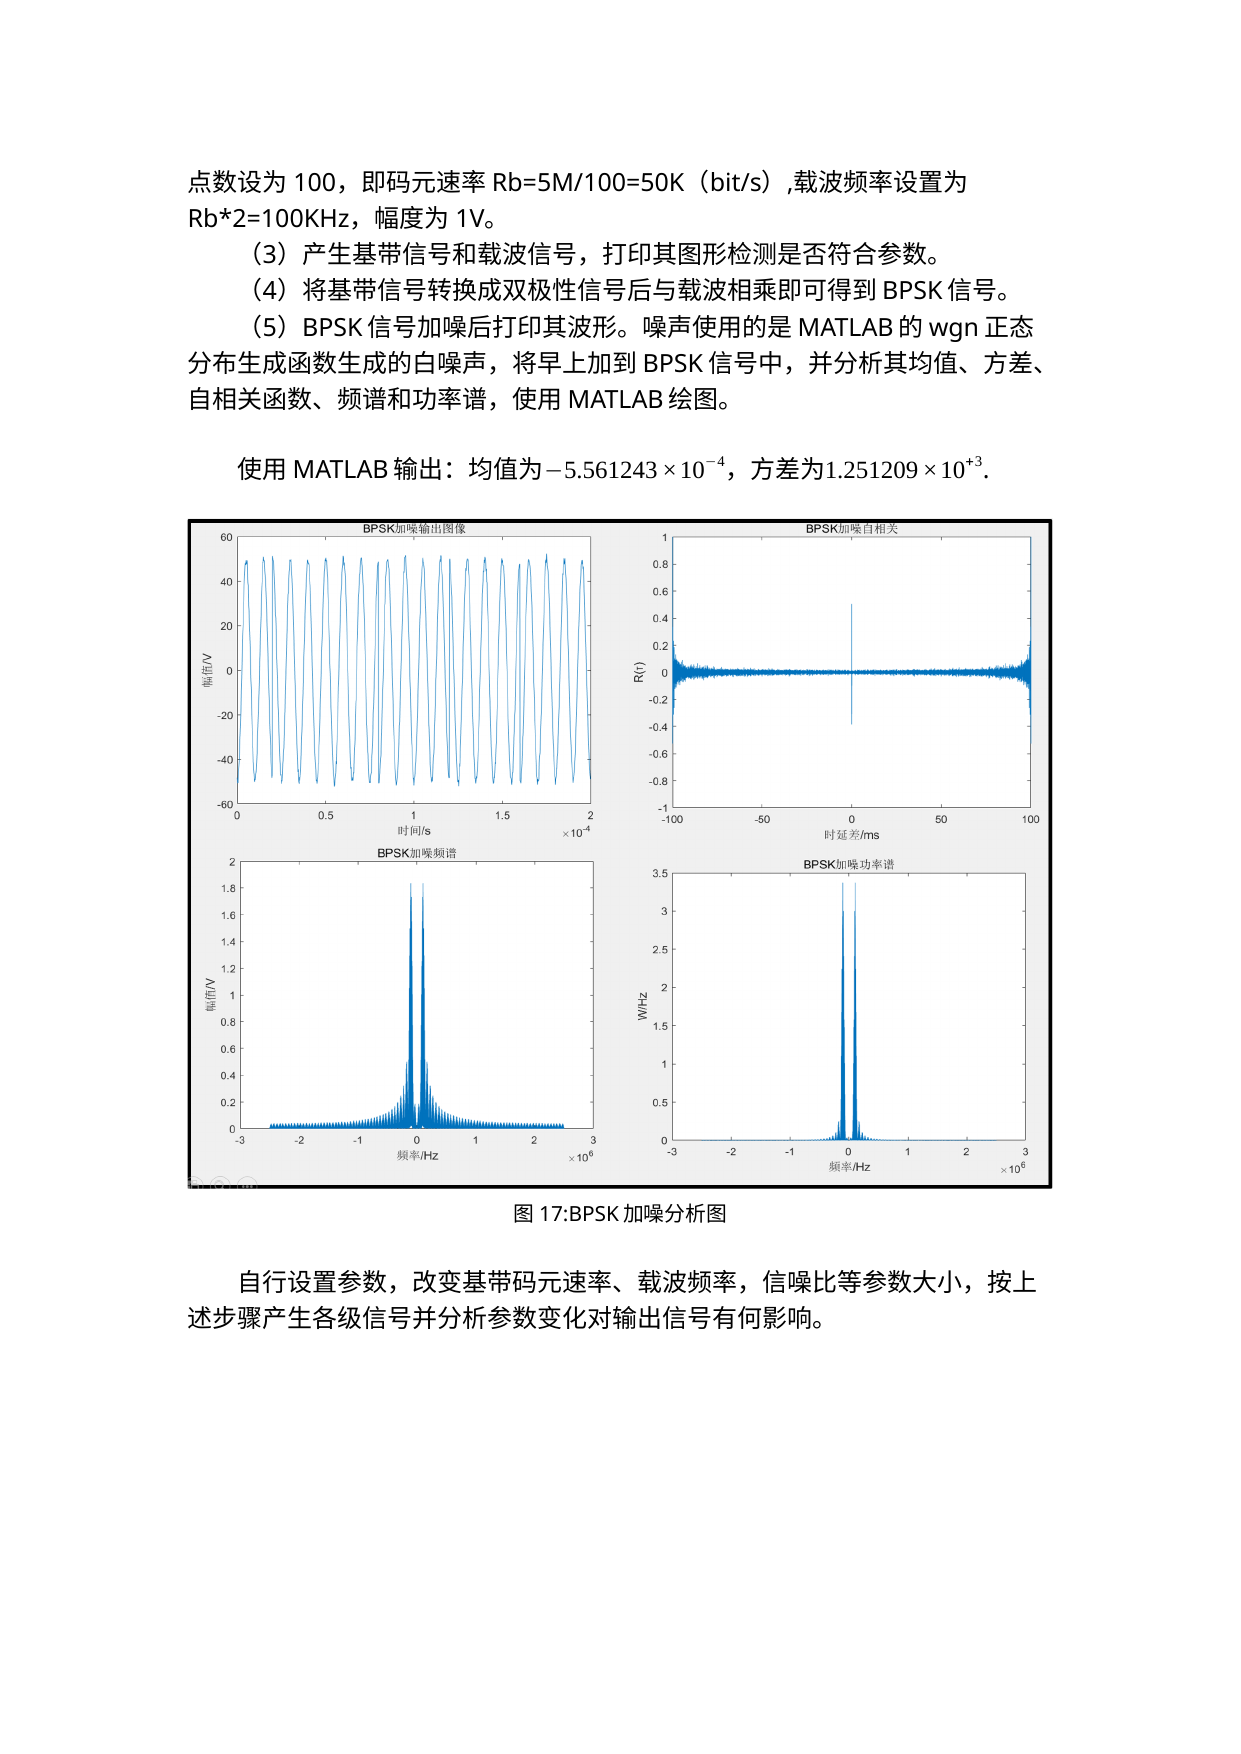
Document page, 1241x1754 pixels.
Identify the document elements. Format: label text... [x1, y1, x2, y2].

text （5）BPSK信号加噪后打印其波形。噪声使用的是MATLAB的wgn正态分布生成函数生成的白噪声，将早上加到BPSK信号中，并分析其均值、方差、自相关函数、频谱和功率谱，使用MATLAB绘图。 [187, 307, 1053, 416]
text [187, 162, 1053, 234]
text 自行设置参数，改变基带码元速率、载波频率，信噪比等参数大小，按上述步骤产生各级信号并分析参数变化对输出信号有何影响。 [187, 1262, 1053, 1334]
text 使用MATLAB输出：均值为，方差为. [187, 450, 1053, 486]
text （3）产生基带信号和载波信号，打印其图形检测是否符合参数。 [187, 234, 1053, 271]
picture [187, 518, 1053, 1189]
text （4）将基带信号转换成双极性信号后与载波相乘即可得到BPSK信号。 [187, 271, 1053, 307]
